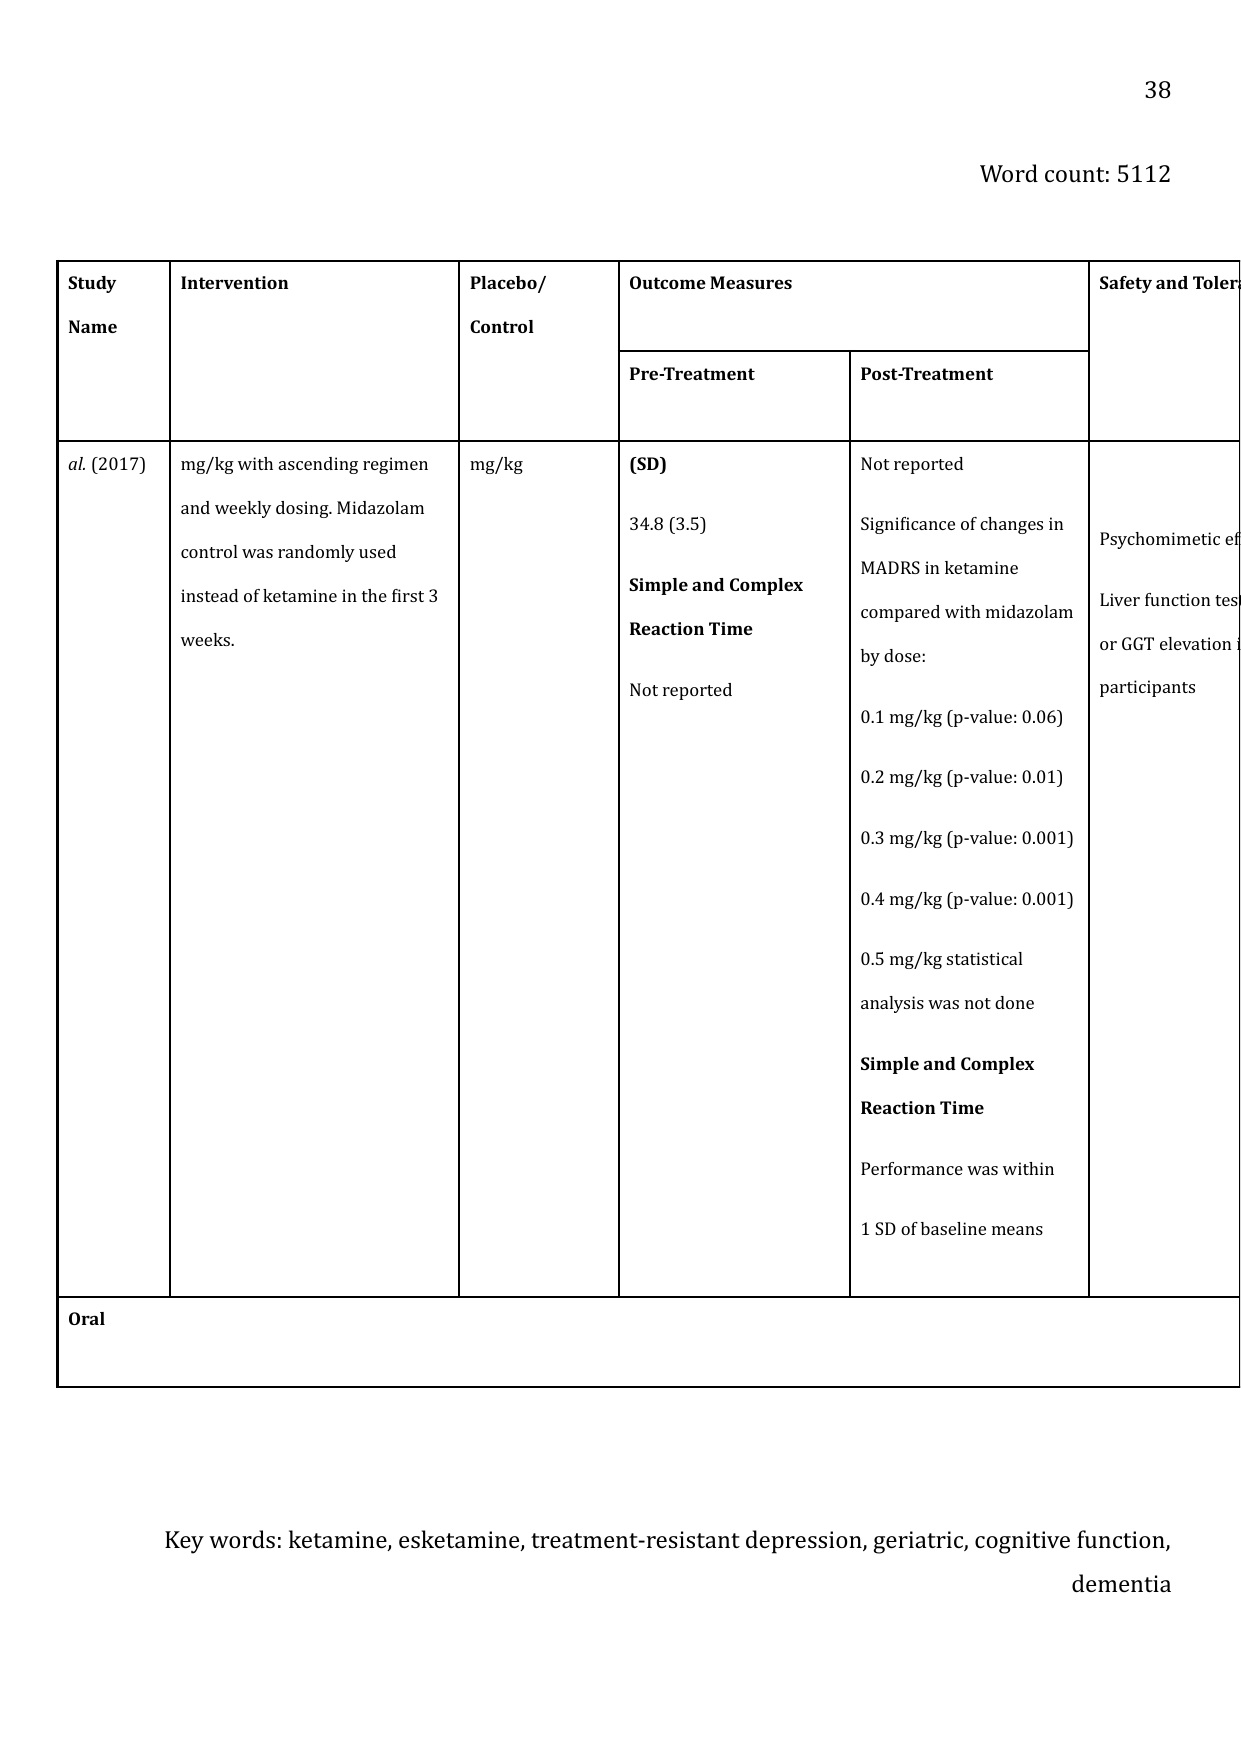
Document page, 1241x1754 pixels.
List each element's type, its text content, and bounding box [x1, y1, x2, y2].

table_cell George et al. (2017) [59, 442, 169, 1296]
table_header Safety and Tolerability [1090, 262, 1239, 440]
table_cell Oral [59, 1298, 1239, 1386]
table_header Intervention [171, 262, 458, 440]
table_cell Midazolam 0.01 mg/kg [460, 442, 618, 1296]
table_cell Pre-Treatment [620, 352, 849, 440]
table_header Placebo/ Control [460, 262, 618, 440]
table_cell Post-Treatment [851, 352, 1088, 440]
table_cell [620, 442, 849, 1296]
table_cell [851, 442, 1088, 1296]
table_header Study Name [59, 262, 169, 440]
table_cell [1090, 442, 1239, 1296]
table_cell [171, 442, 458, 1296]
table_header Outcome Measures [620, 262, 1088, 350]
